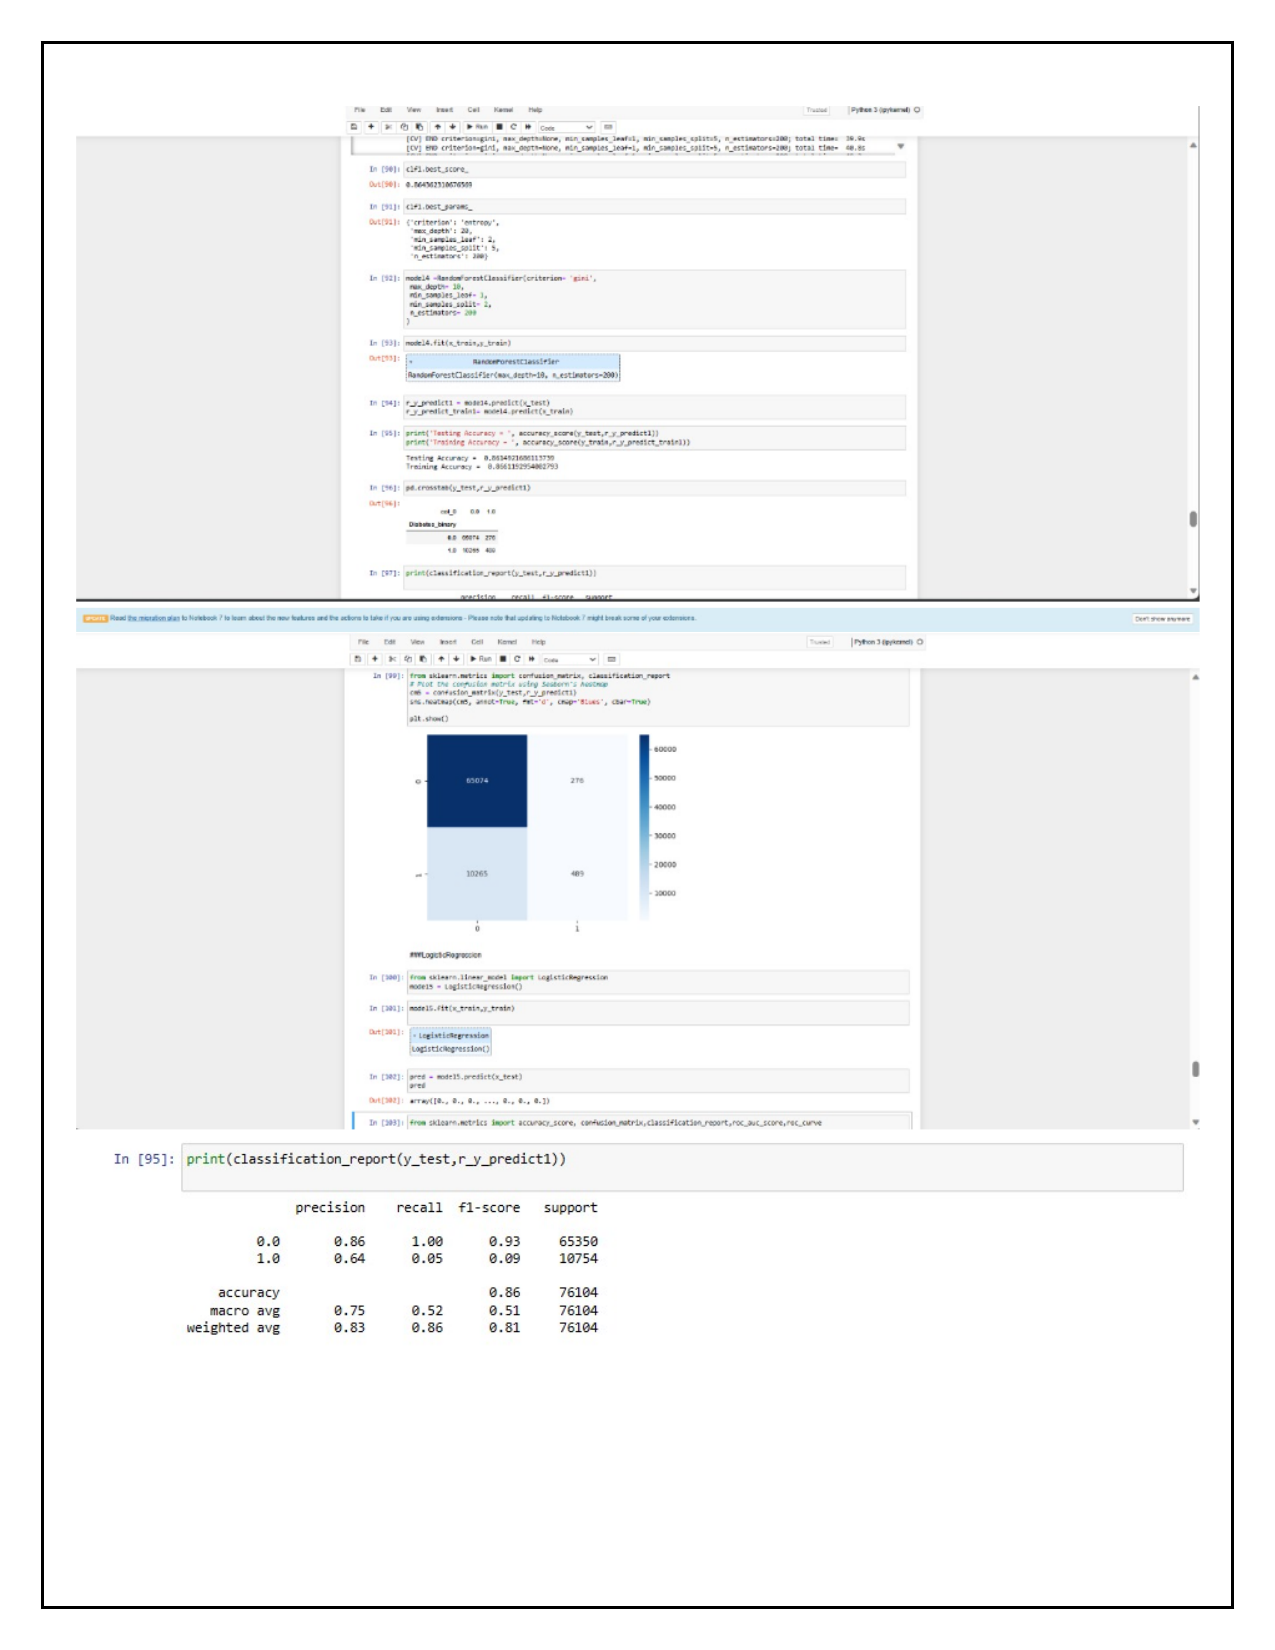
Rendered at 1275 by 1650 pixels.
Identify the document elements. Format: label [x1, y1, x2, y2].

picture [75, 106, 1200, 1359]
